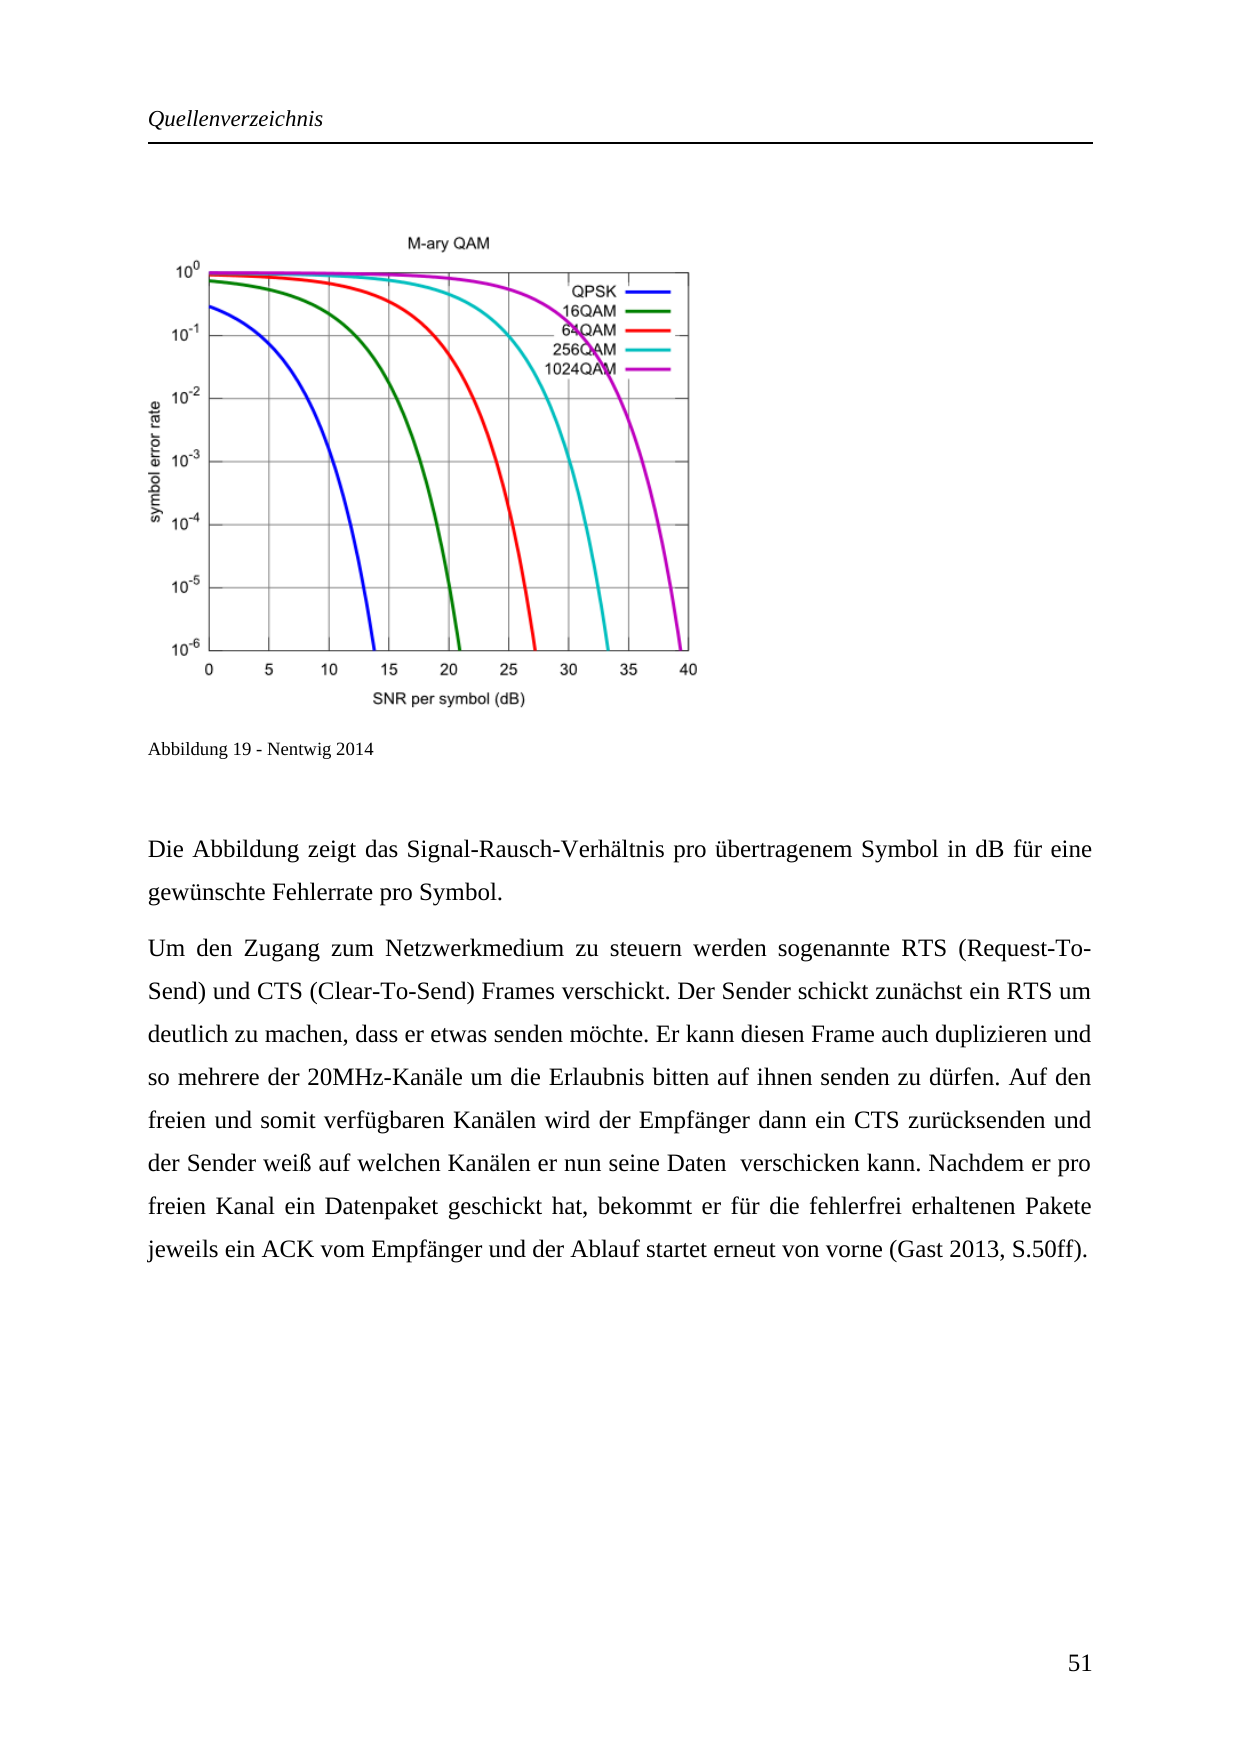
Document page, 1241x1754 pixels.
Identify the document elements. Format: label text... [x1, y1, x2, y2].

picture [147, 230, 706, 713]
text Die Abbildung zeigt das Signal-Rausch-Verhältnis pro übertragenem Symbol in dB für eine gewünschte Fehlerrate pro Symbol. [148, 834, 1093, 906]
text Um den Zugang zum Netzwerkmedium zu steuern werden sogenannte RTS (Request-To-Send) und CTS (Clear-To-Send) Frames verschickt. Der Sender schickt zunächst ein RTS um deutlich zu machen, dass er etwas senden möchte. Er kann diesen Frame auch duplizieren und so mehrere der 20MHz-Kanäle um die Erlaubnis bitten auf ihnen senden zu dürfen. Auf den freien und somit verfügbaren Kanälen wird der Empfänger dann ein CTS zurücksenden und der Sender weiß auf welchen Kanälen er nun seine Daten verschicken kann. Nachdem er pro freien Kanal ein Datenpaket geschickt hat, bekommt er für die fehlerfrei erhaltenen Pakete jeweils ein ACK vom Empfänger und der Ablauf startet erneut von vorne (Gast 2013, S.50ff). [148, 933, 1093, 1263]
text Abbildung 19 - Nentwig 2014 [148, 738, 1093, 759]
